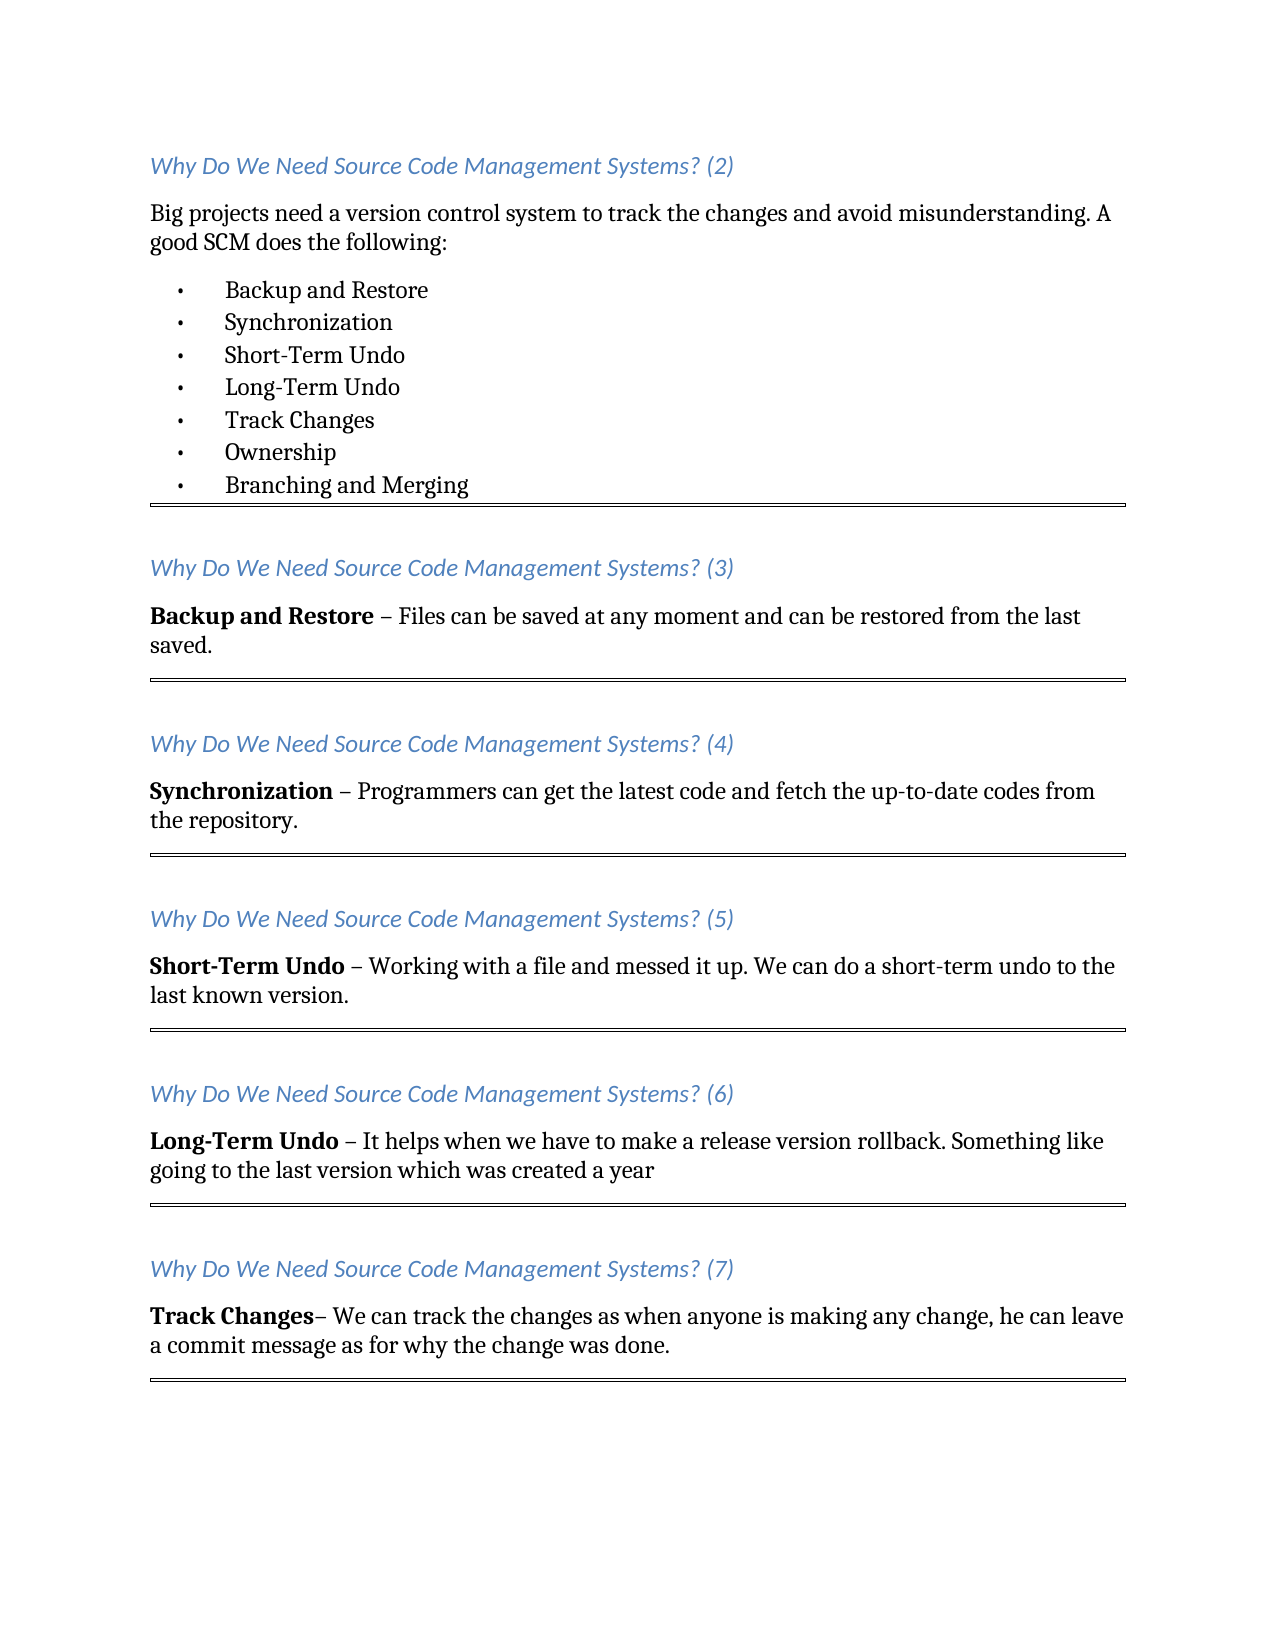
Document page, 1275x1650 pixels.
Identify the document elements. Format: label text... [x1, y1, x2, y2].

list Branching and Merging [175, 471, 1125, 499]
text Synchronization – Programmers can get the latest code and fetch the up-to-date codes from the repository. [150, 777, 1125, 834]
text Big projects need a version control system to track the changes and avoid misunderstanding. A good SCM does the following: [150, 199, 1125, 257]
text Long-Term Undo – It helps when we have to make a release version rollback. Something like going to the last version which was created a year [150, 1127, 1125, 1185]
subtitle Why Do We Need Source Code Management Systems? (3) [150, 553, 1125, 583]
list Long-Term Undo [175, 373, 1125, 402]
subtitle Why Do We Need Source Code Management Systems? (4) [150, 728, 1125, 758]
subtitle Why Do We Need Source Code Management Systems? (5) [150, 903, 1125, 933]
text Short-Term Undo – Working with a file and messed it up. We can do a short-term undo to the last known version. [150, 952, 1125, 1009]
subtitle Why Do We Need Source Code Management Systems? (7) [150, 1253, 1125, 1283]
list Short-Term Undo [175, 341, 1125, 369]
text Backup and Restore – Files can be saved at any moment and can be restored from the last saved. [150, 602, 1125, 659]
subtitle Why Do We Need Source Code Management Systems? (2) [150, 150, 1125, 181]
text Track Changes– We can track the changes as when anyone is making any change, he can leave a commit message as for why the change was done. [150, 1302, 1125, 1360]
list Ownership [175, 438, 1125, 467]
list Backup and Restore [175, 276, 1125, 304]
subtitle Why Do We Need Source Code Management Systems? (6) [150, 1078, 1125, 1108]
list Track Changes [175, 406, 1125, 434]
list Synchronization [175, 308, 1125, 337]
